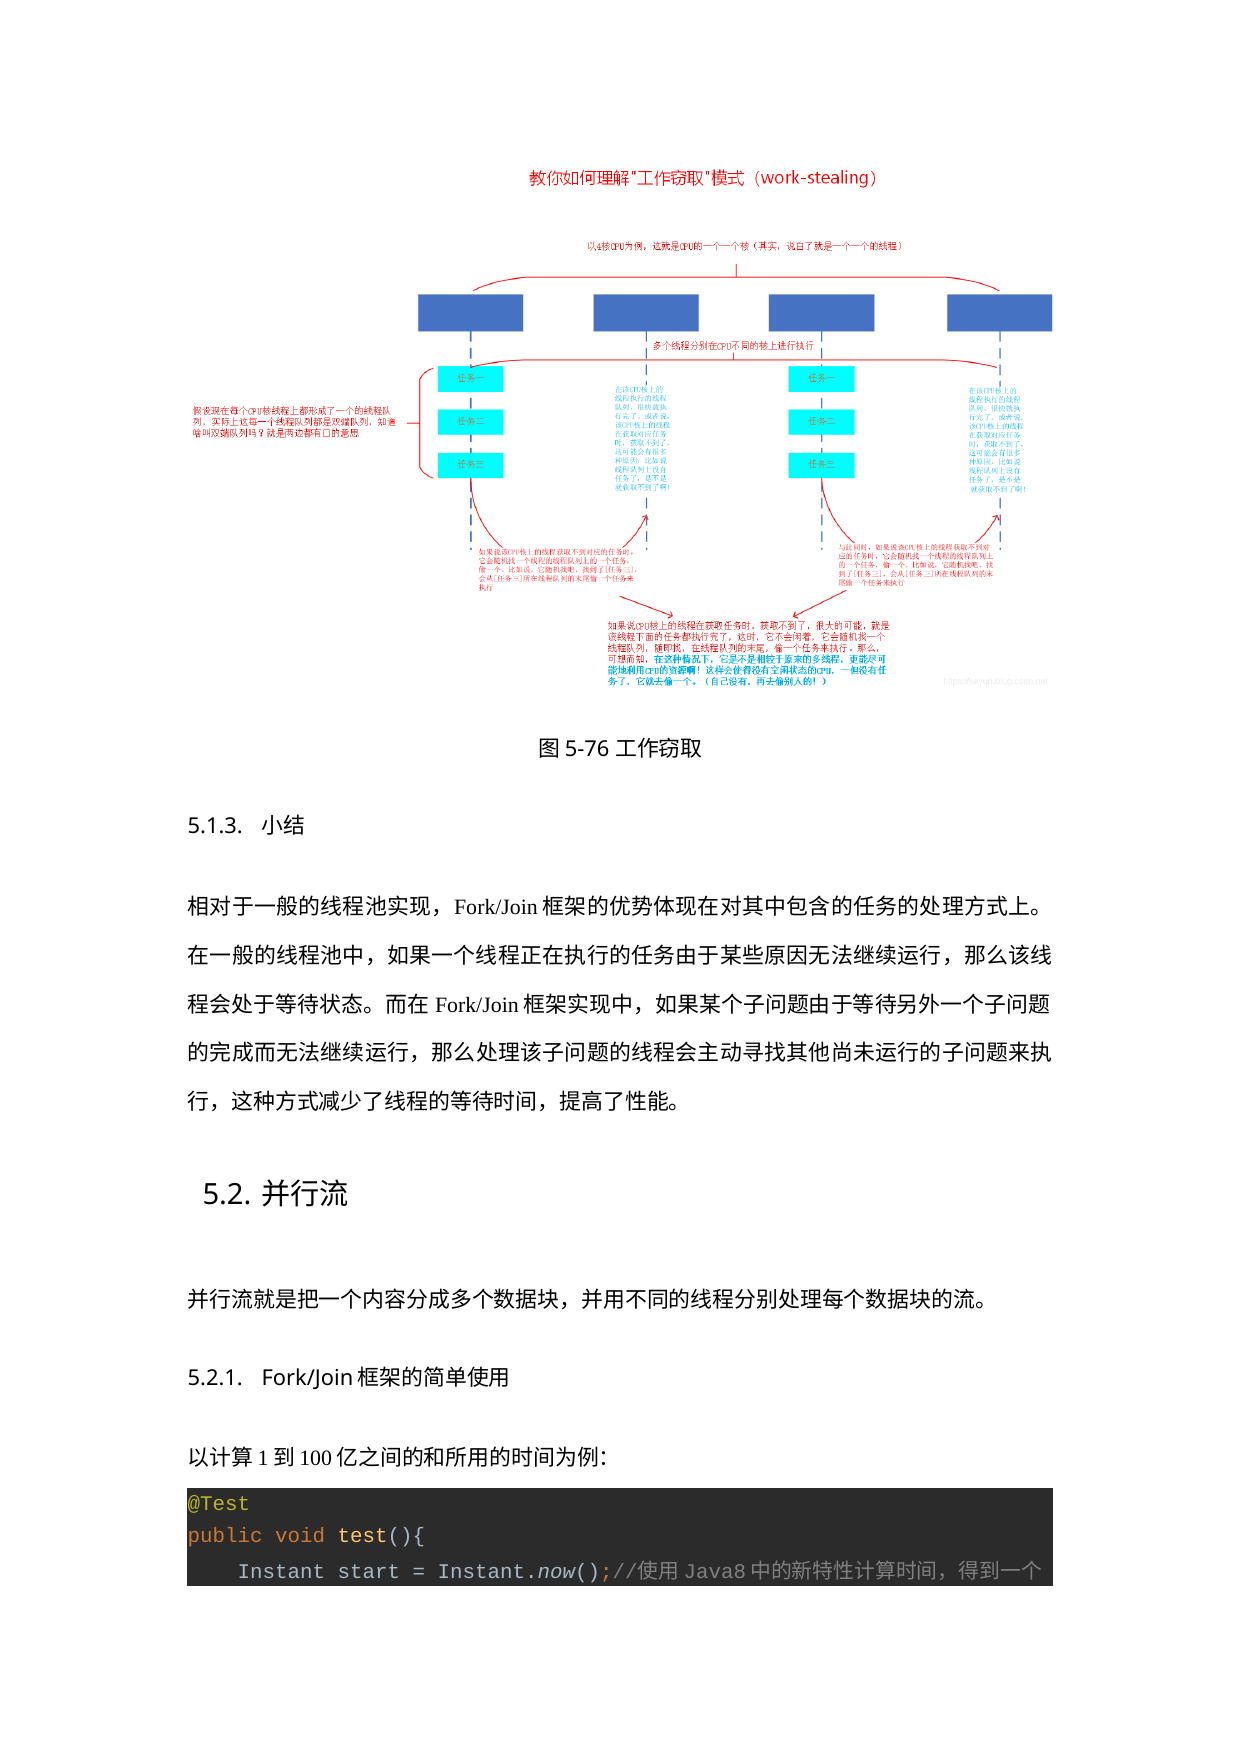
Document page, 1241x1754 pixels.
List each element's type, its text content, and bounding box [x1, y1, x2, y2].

text 相对于一般的线程池实现，Fork/Join框架的优势体现在对其中包含的任务的处理方式上。在一般的线程池中，如果一个线程正在执行的任务由于某些原因无法继续运行，那么该线程会处于等待状态。而在Fork/Join框架实现中，如果某个子问题由于等待另外一个子问题的完成而无法继续运行，那么处理该子问题的线程会主动寻找其他尚未运行的子问题来执行，这种方式减少了线程的等待时间，提高了性能。 [187, 889, 1053, 1116]
text 并行流就是把一个内容分成多个数据块，并用不同的线程分别处理每个数据块的流。 [187, 1282, 1053, 1314]
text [187, 1488, 1053, 1586]
subtitle Fork/Join框架的简单使用 [187, 1359, 1053, 1392]
subtitle 并行流 [202, 1159, 1053, 1224]
picture [187, 162, 1053, 691]
subtitle 小结 [187, 808, 1053, 841]
text 以计算1到100亿之间的和所用的时间为例： [187, 1440, 1053, 1472]
